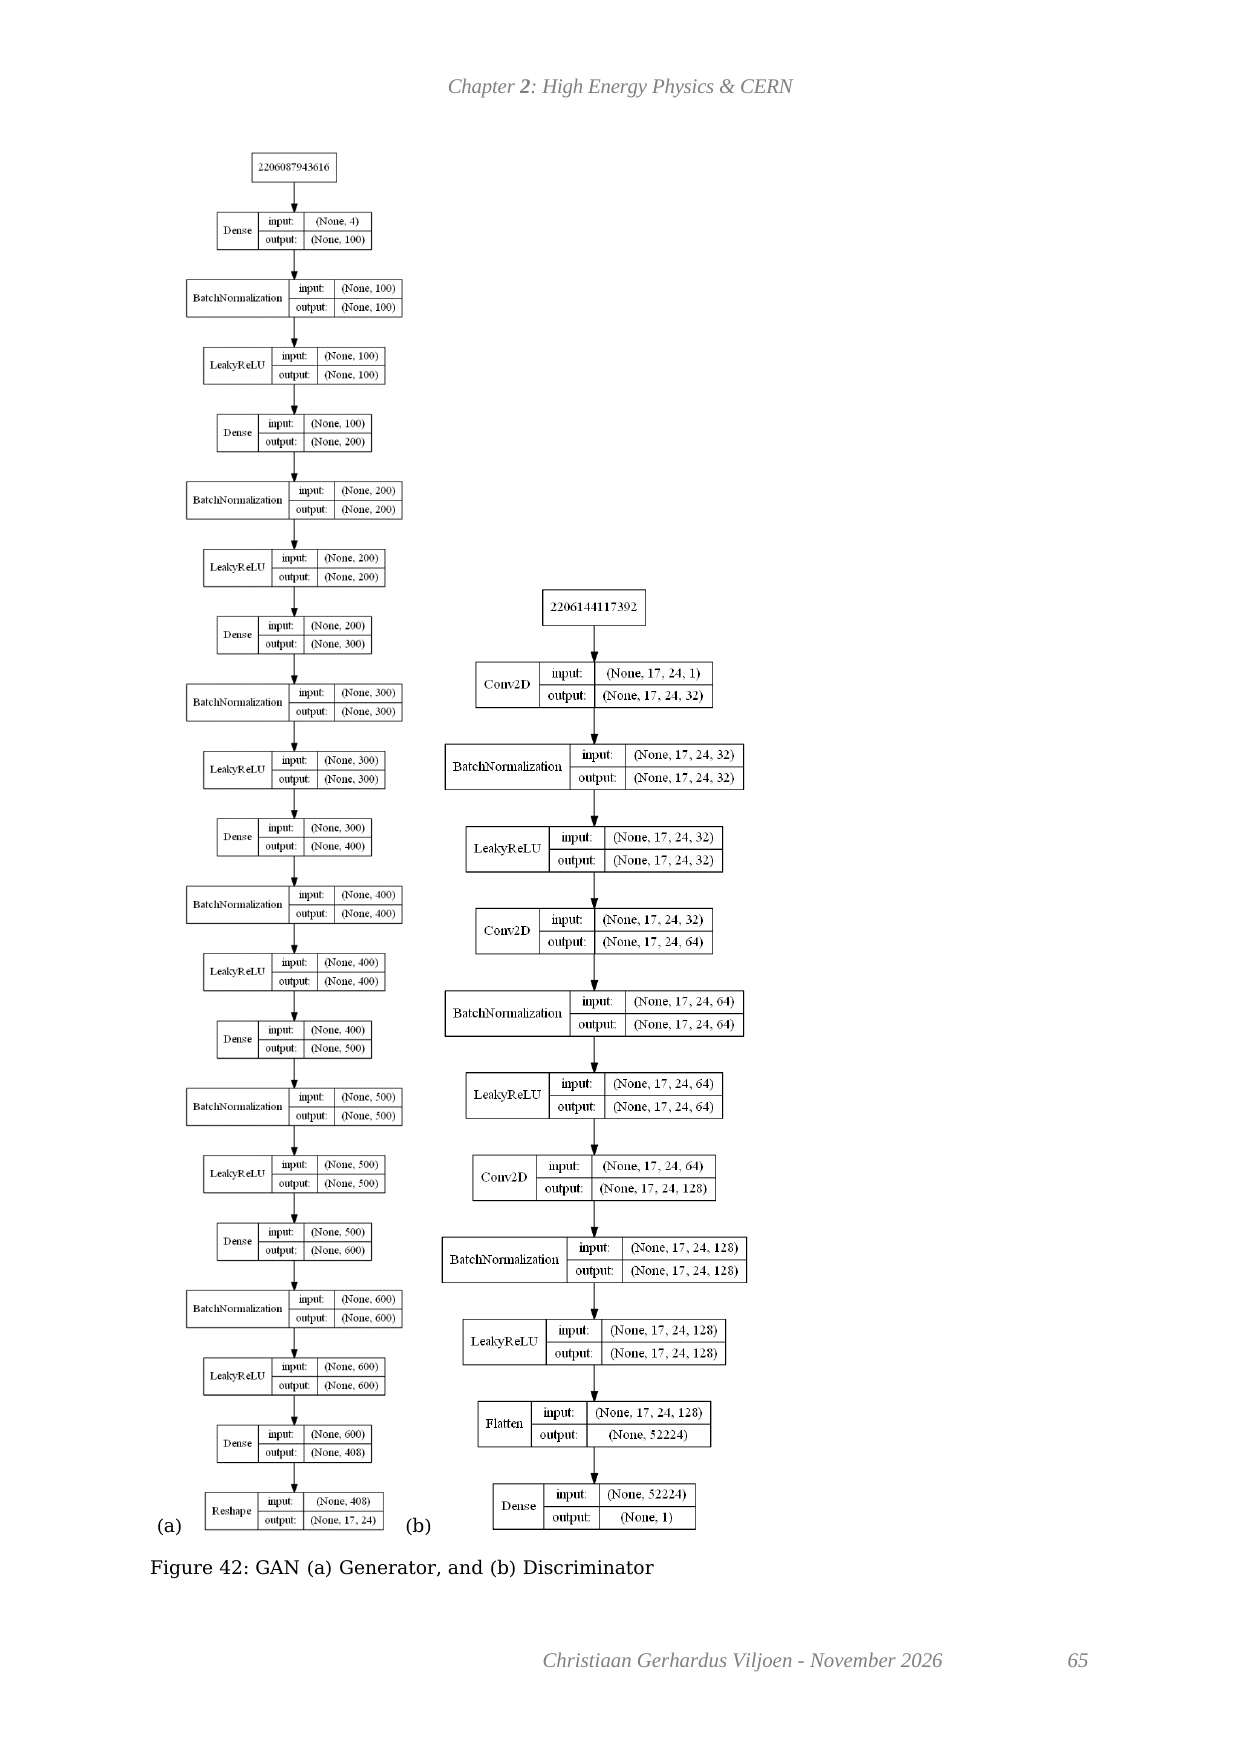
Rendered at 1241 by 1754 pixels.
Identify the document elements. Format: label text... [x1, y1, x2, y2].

picture [183, 150, 405, 1533]
picture [438, 585, 750, 1533]
